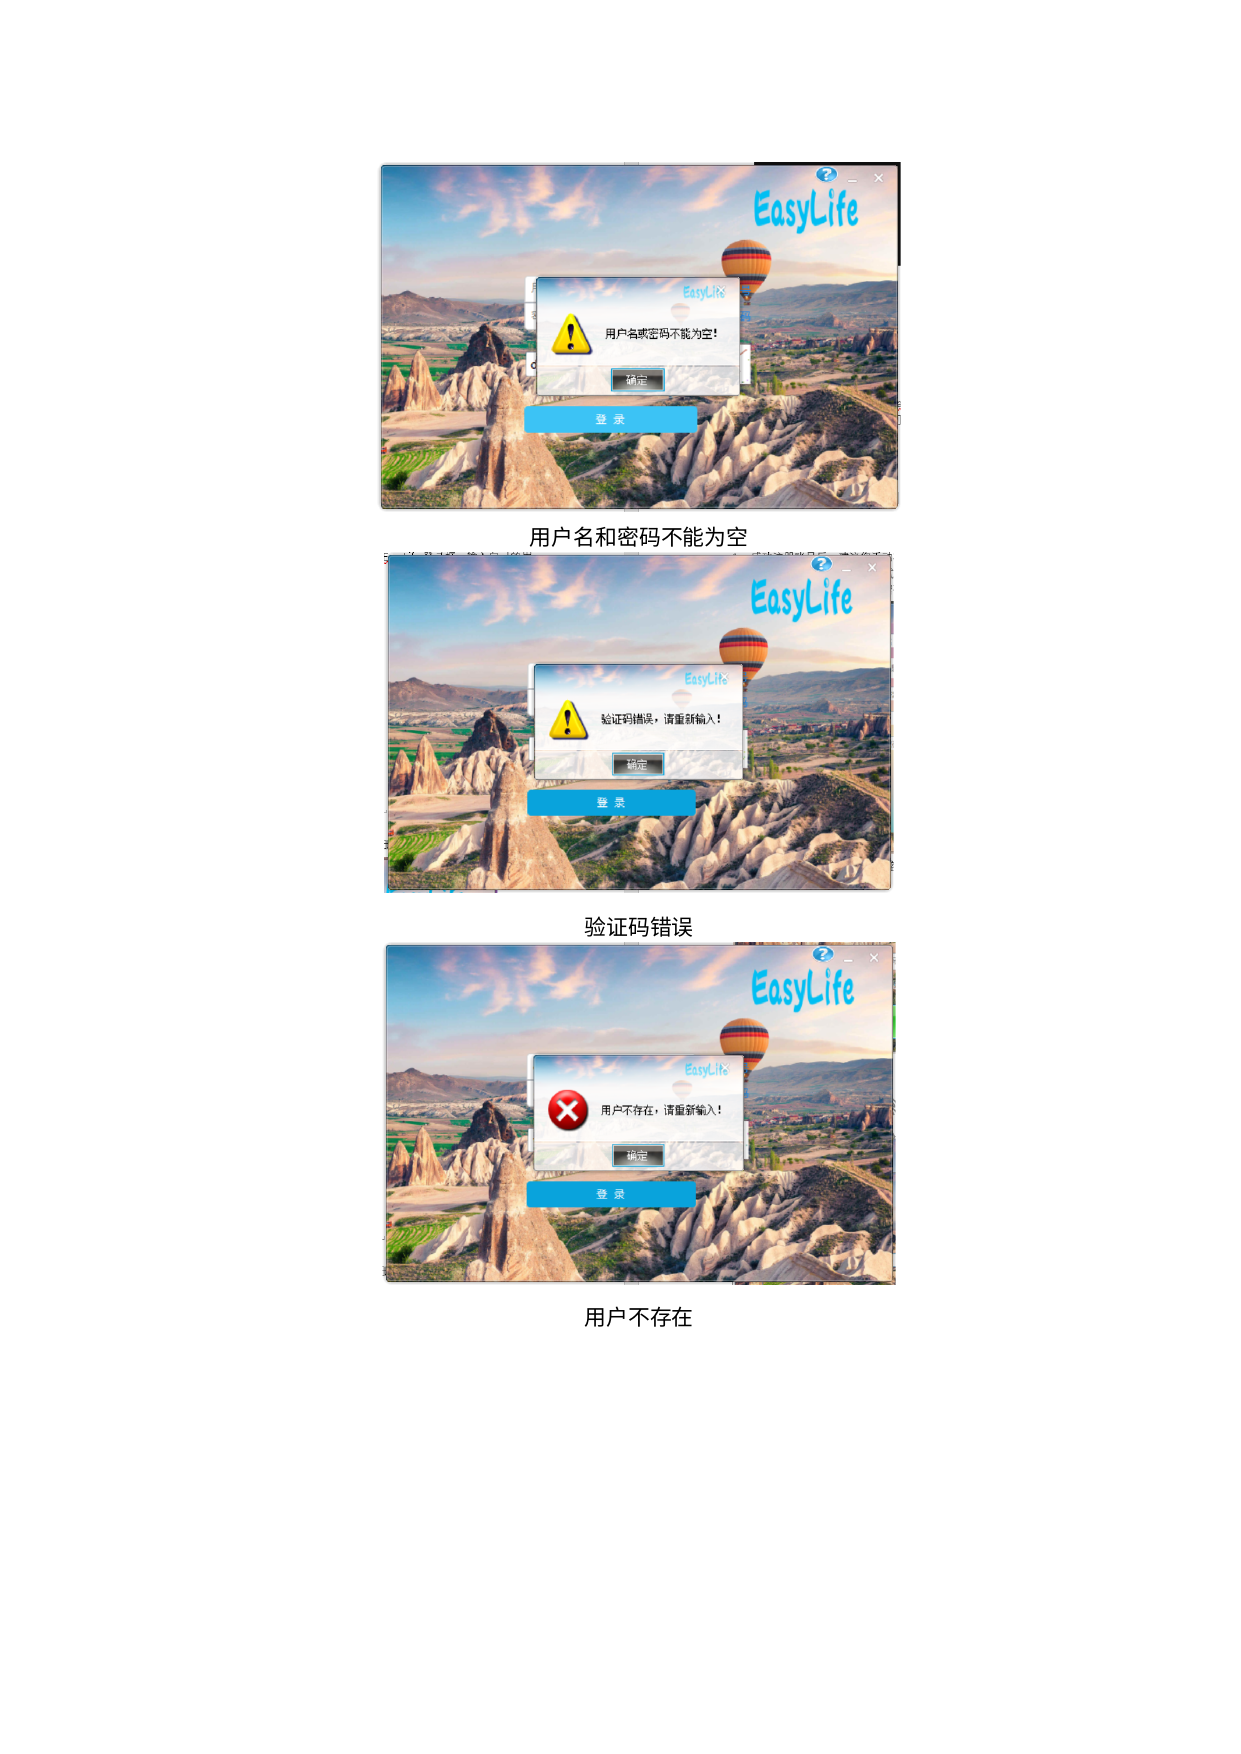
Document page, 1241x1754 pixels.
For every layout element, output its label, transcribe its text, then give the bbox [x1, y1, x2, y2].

list 用户不存在 [225, 1299, 1053, 1332]
picture [382, 942, 896, 1285]
picture [377, 162, 901, 512]
list 用户名和密码不能为空 [225, 519, 1053, 552]
picture [384, 552, 894, 893]
list 验证码错误 [225, 909, 1053, 942]
